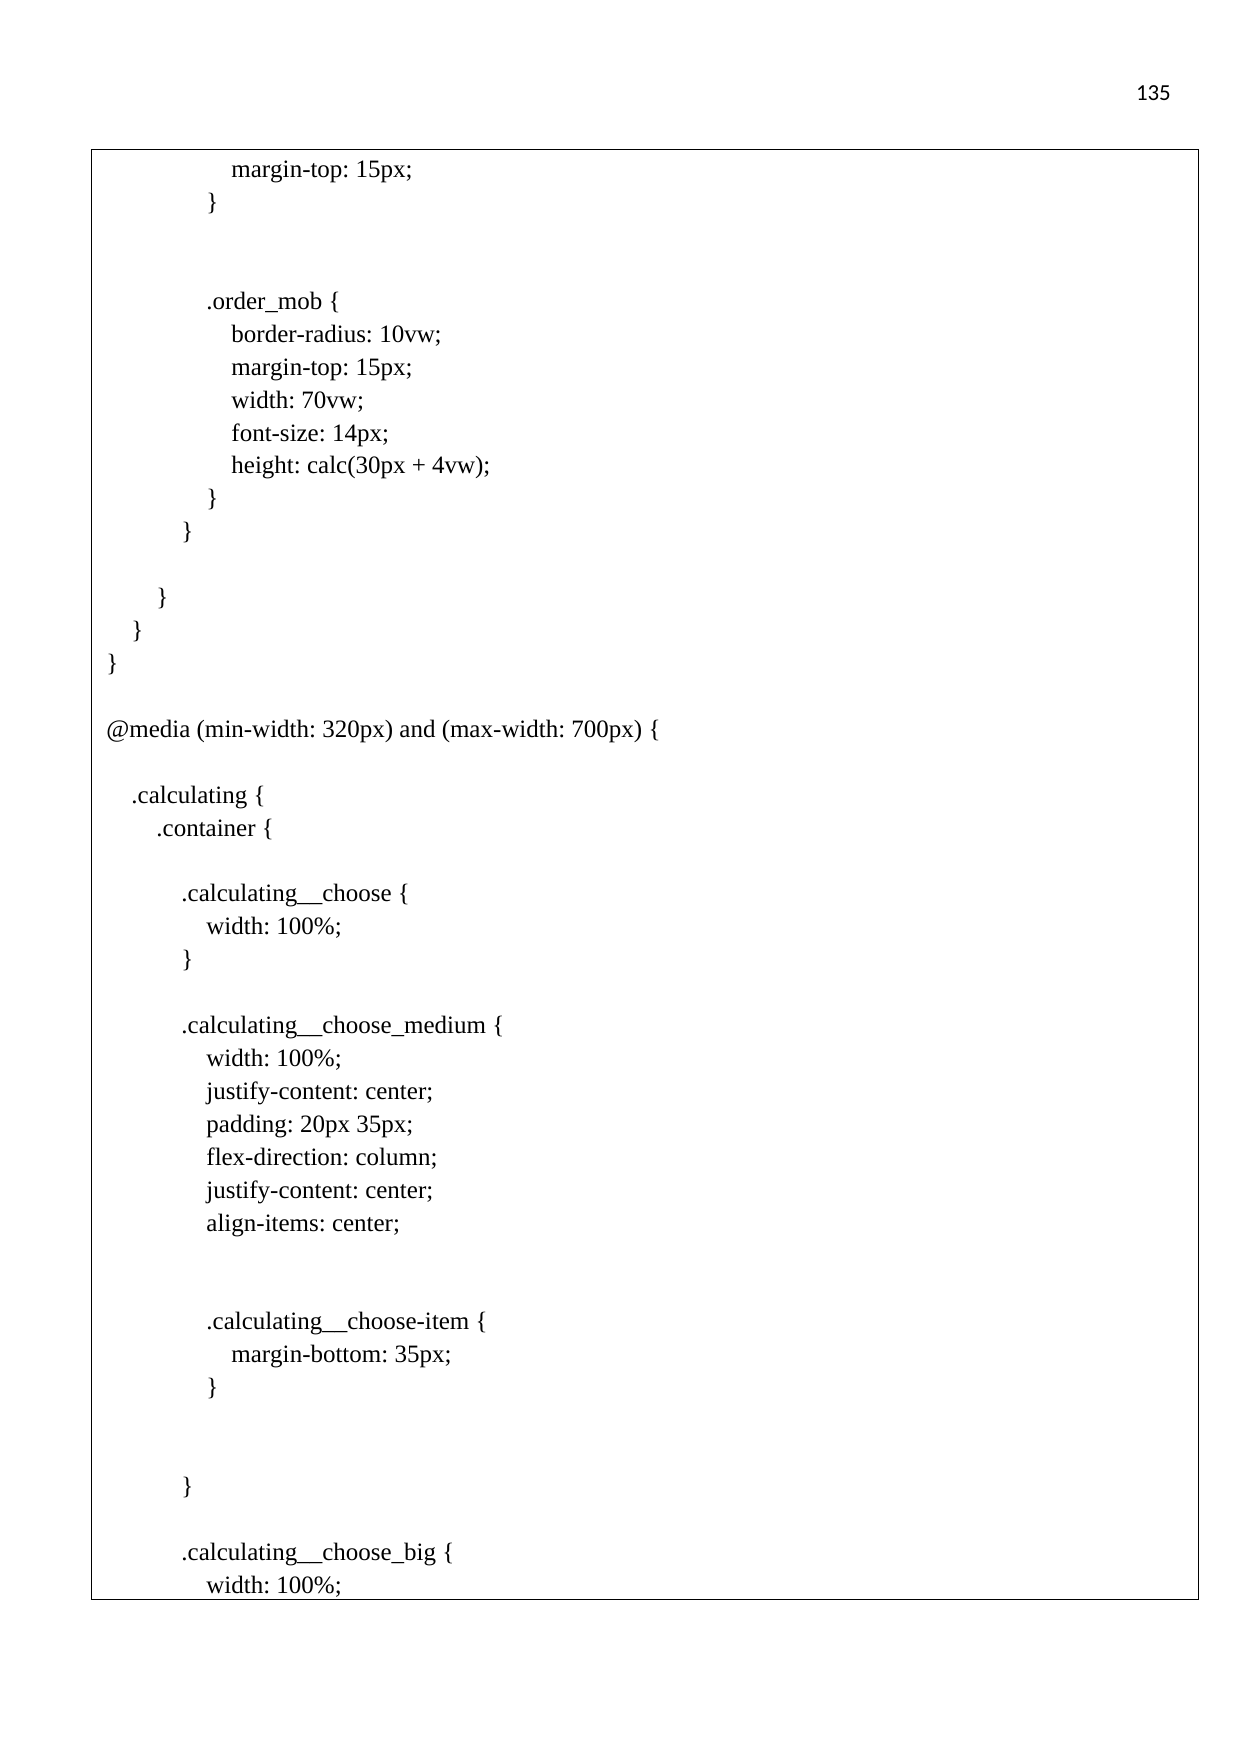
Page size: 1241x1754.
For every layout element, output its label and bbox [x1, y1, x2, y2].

table_header [92, 150, 1198, 1598]
